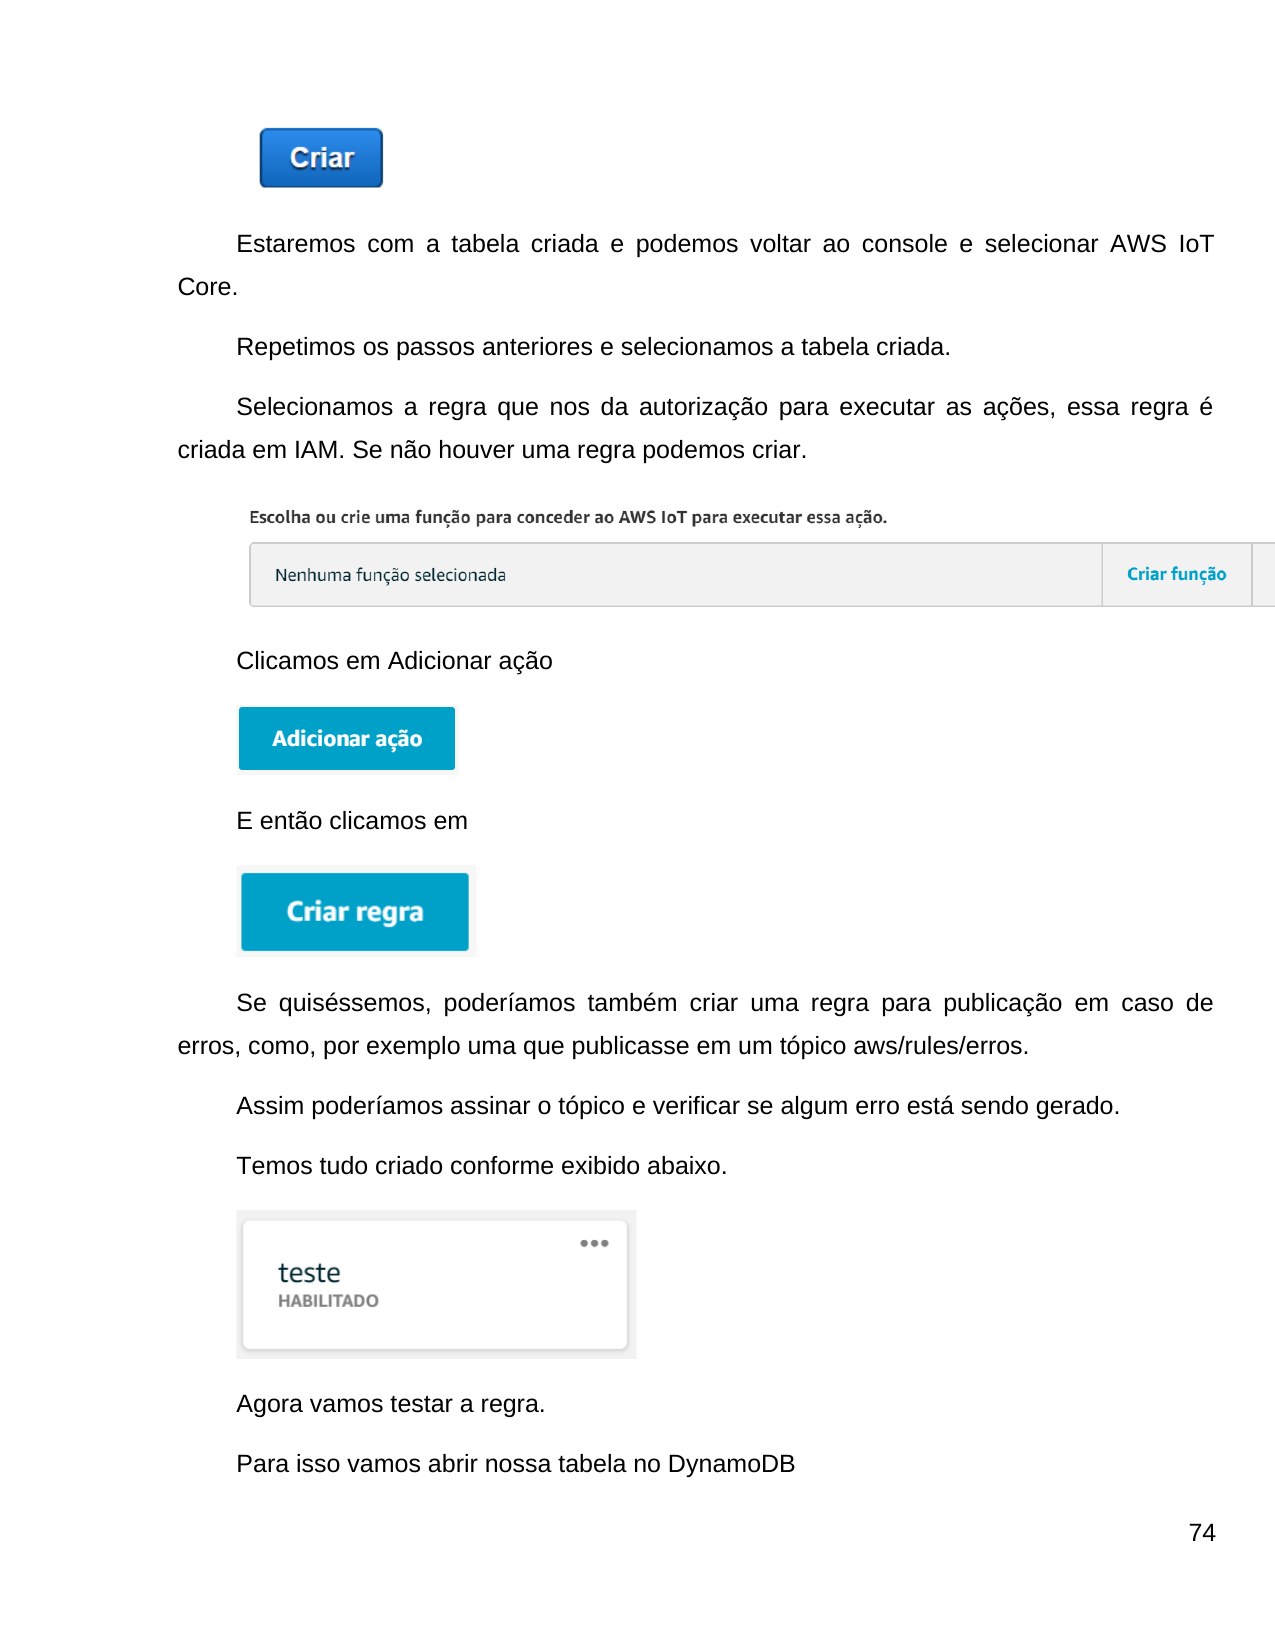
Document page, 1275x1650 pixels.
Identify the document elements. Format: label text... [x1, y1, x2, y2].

picture [236, 494, 1275, 615]
text Para isso vamos abrir nossa tabela no DynamoDB [177, 1449, 1216, 1478]
text Assim poderíamos assinar o tópico e verificar se algum erro está sendo gerado. [177, 1091, 1216, 1119]
text Se quiséssemos, poderíamos também criar uma regra para publicação em caso de erros, como, por exemplo uma que publicasse em um tópico aws/rules/erros. [177, 988, 1216, 1060]
text Estaremos com a tabela criada e podemos voltar ao console e selecionar AWS IoT Core. [177, 229, 1216, 301]
text Agora vamos testar a regra. [177, 1389, 1216, 1418]
text E então clicamos em [177, 806, 1216, 834]
picture [236, 865, 477, 957]
text Temos tudo criado conforme exibido abaixo. [177, 1151, 1216, 1179]
text Clicamos em Adicionar ação [177, 646, 1216, 674]
picture [236, 1210, 637, 1359]
picture [236, 705, 460, 775]
text Selecionamos a regra que nos da autorização para executar as ações, essa regra é criada em IAM. Se não houver uma regra podemos criar. [177, 392, 1216, 464]
picture [236, 118, 407, 199]
text Repetimos os passos anteriores e selecionamos a tabela criada. [177, 332, 1216, 361]
